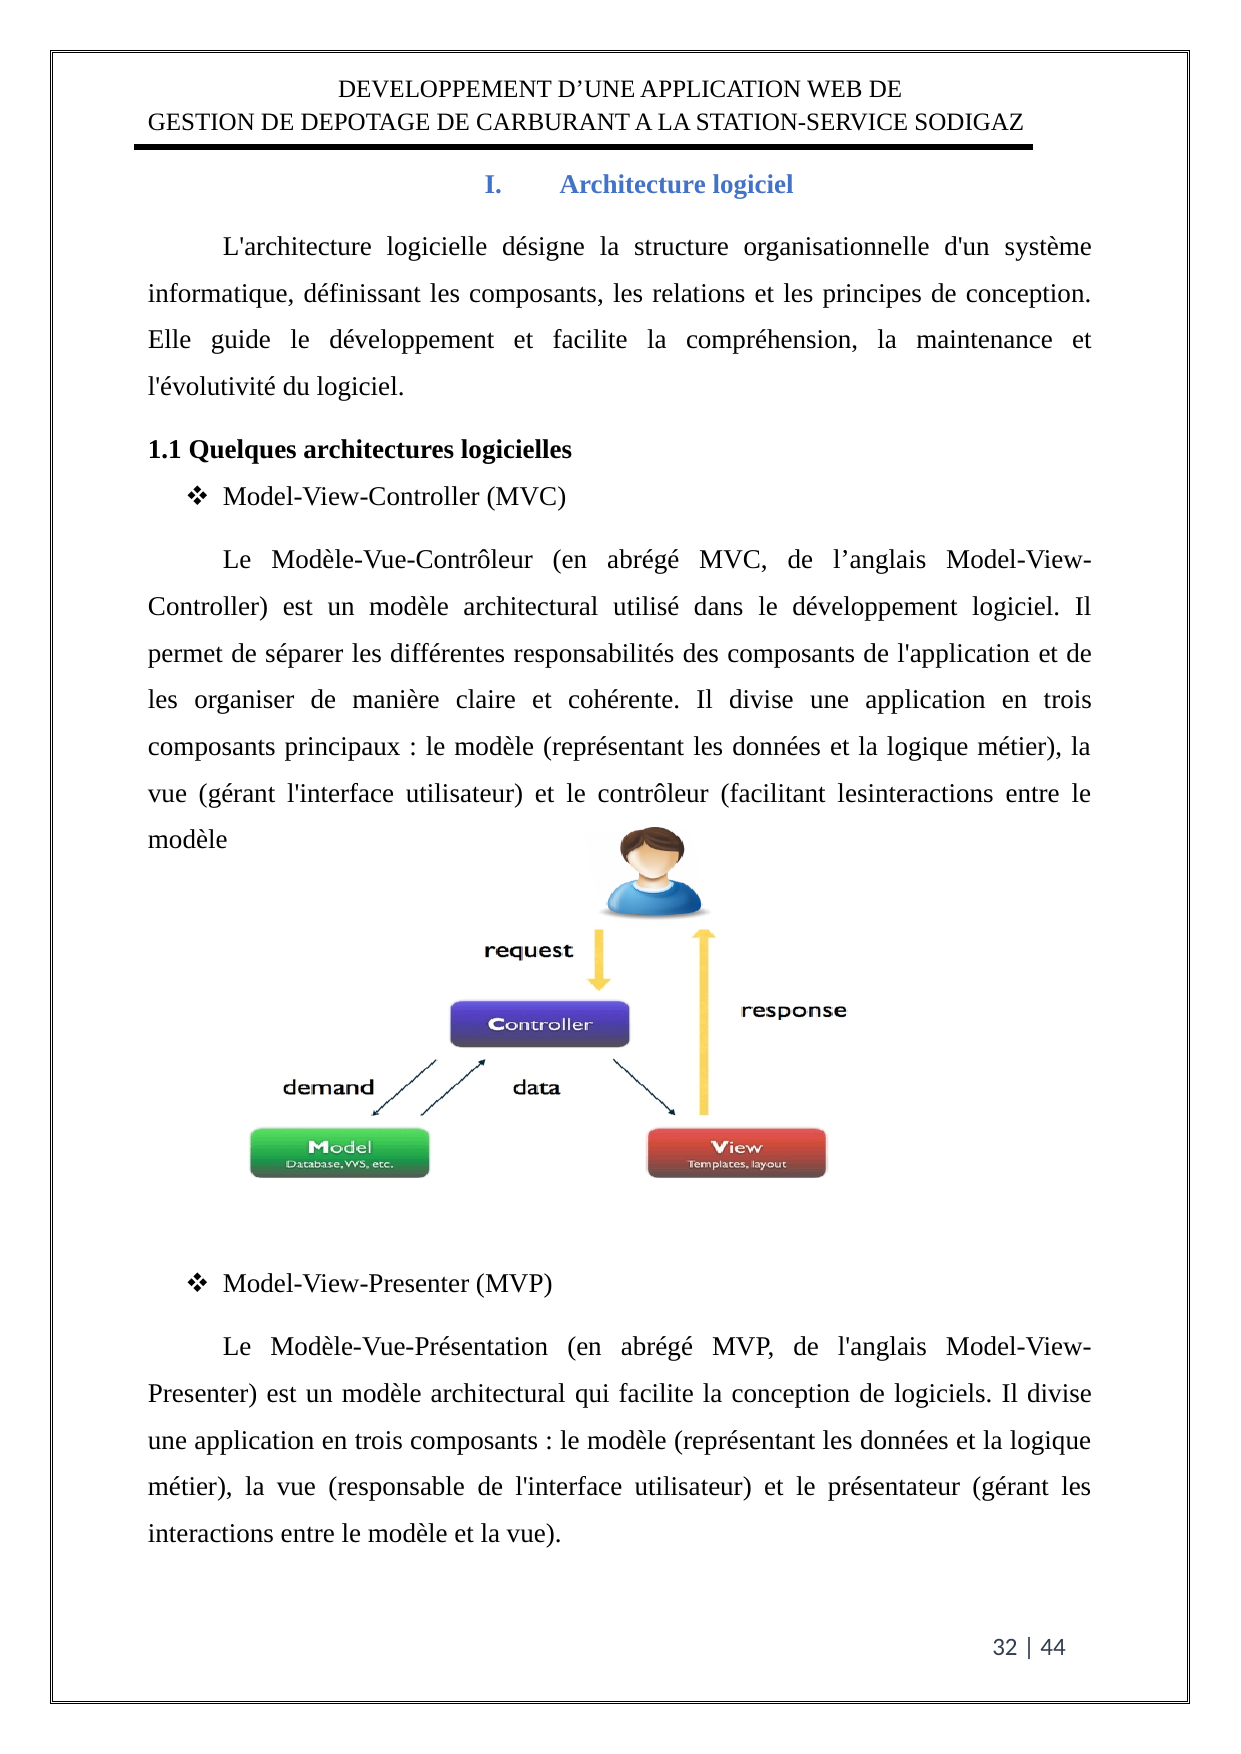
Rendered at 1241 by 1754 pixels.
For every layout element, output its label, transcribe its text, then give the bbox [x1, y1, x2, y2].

text L'architecture logicielle désigne la structure organisationnelle d'un système informatique, définissant les composants, les relations et les principes de conception. Elle guide le développement et facilite la compréhension, la maintenance et l'évolutivité du logiciel. [148, 230, 1093, 401]
text Le Modèle-Vue-Contrôleur (en abrégé MVC, de l’anglais Model-View-Controller) est un modèle architectural utilisé dans le développement logiciel. Il permet de séparer les différentes responsabilités des composants de l'application et de les organiser de manière claire et cohérente. Il divise une application en trois composants principaux : le modèle (représentant les données et la logique métier), la vue (gérant l'interface utilisateur) et le contrôleur (facilitant lesinteractions entre le modèle et la vue). [148, 543, 1093, 855]
subtitle 1.1 Quelques architectures logicielles [148, 433, 1093, 464]
text Le Modèle-Vue-Présentation (en abrégé MVP, de l'anglais Model-View-Presenter) est un modèle architectural qui facilite la conception de logiciels. Il divise une application en trois composants : le modèle (représentant les données et la logique métier), la vue (responsable de l'interface utilisateur) et le présentateur (gérant les interactions entre le modèle et la vue). [148, 1330, 1093, 1548]
picture [233, 821, 867, 1193]
list Model-View-Presenter (MVP) [185, 1267, 1093, 1298]
subtitle Architecture logiciel [185, 168, 1093, 199]
list Model-View-Controller (MVC) [185, 480, 1093, 511]
